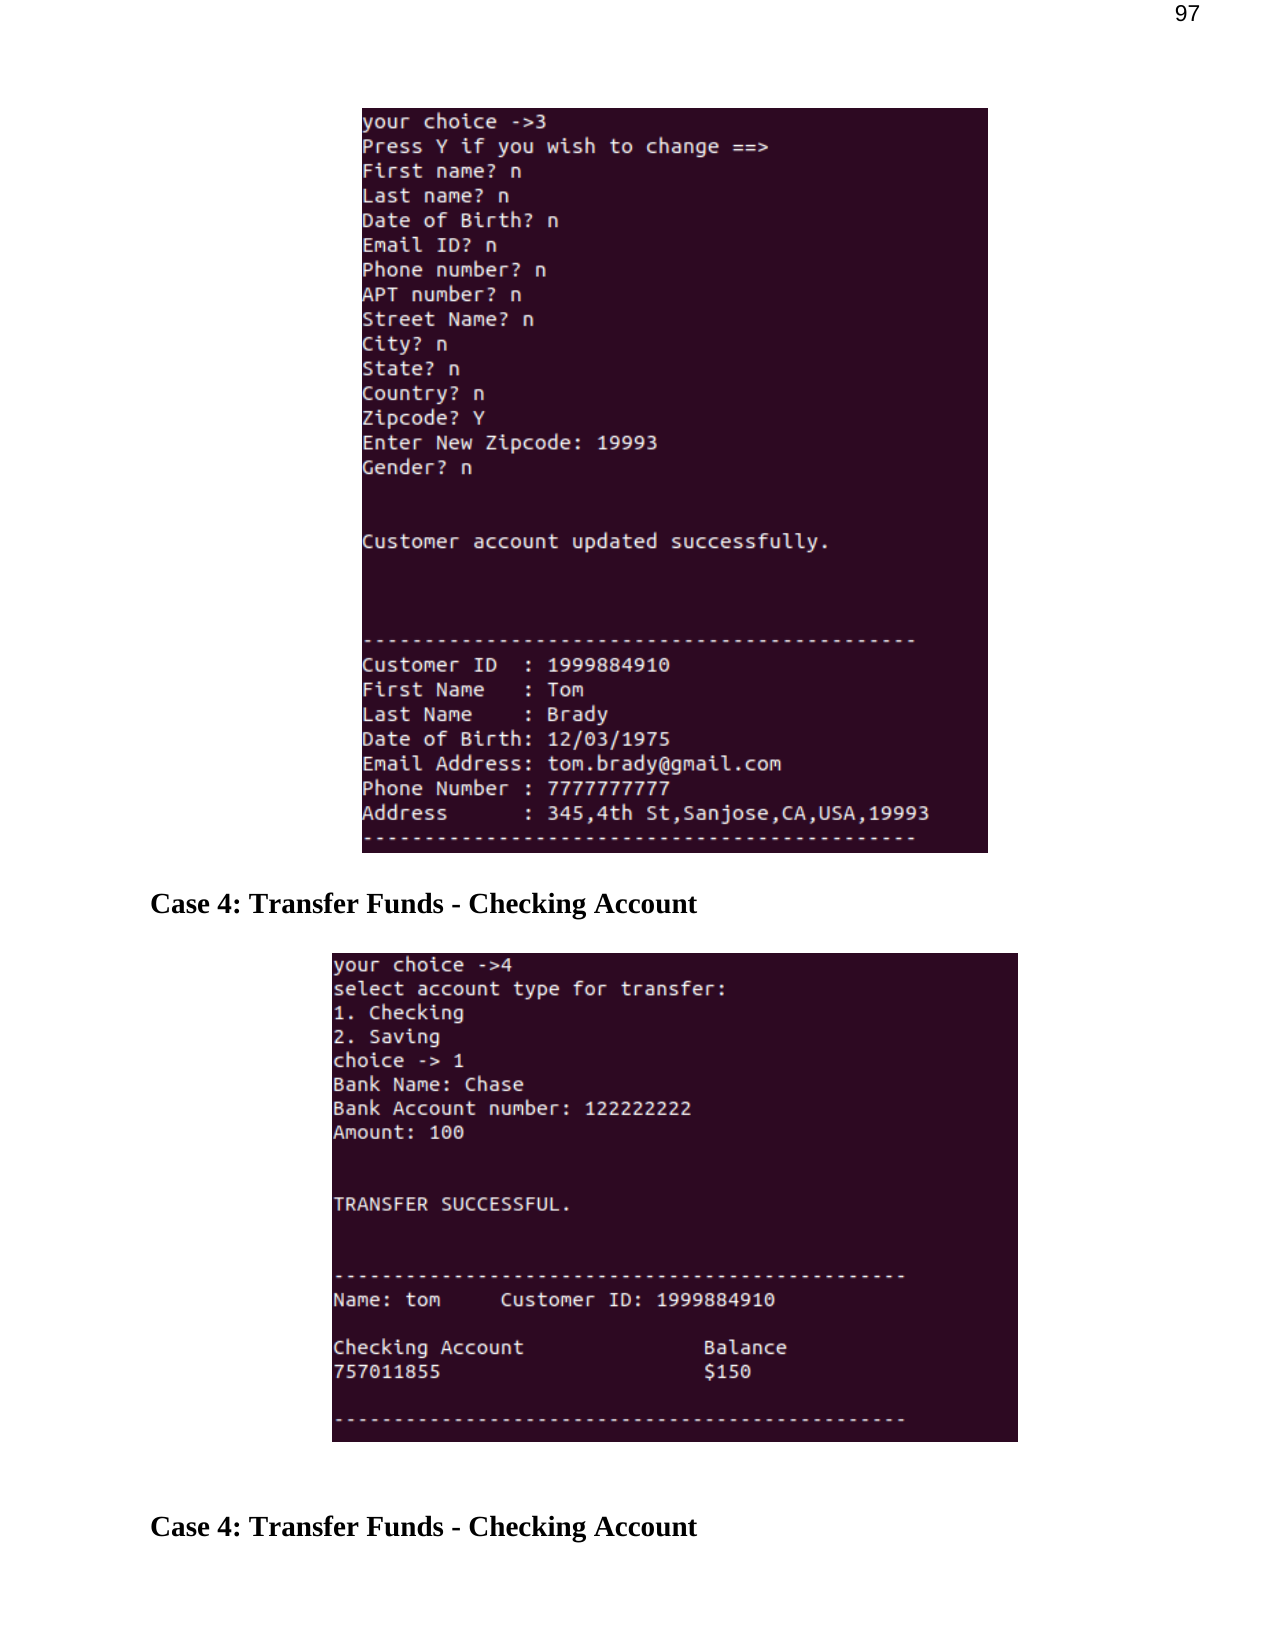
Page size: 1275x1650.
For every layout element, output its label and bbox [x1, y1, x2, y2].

picture [332, 953, 1018, 1442]
picture [362, 108, 988, 853]
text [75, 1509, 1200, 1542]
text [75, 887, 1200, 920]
